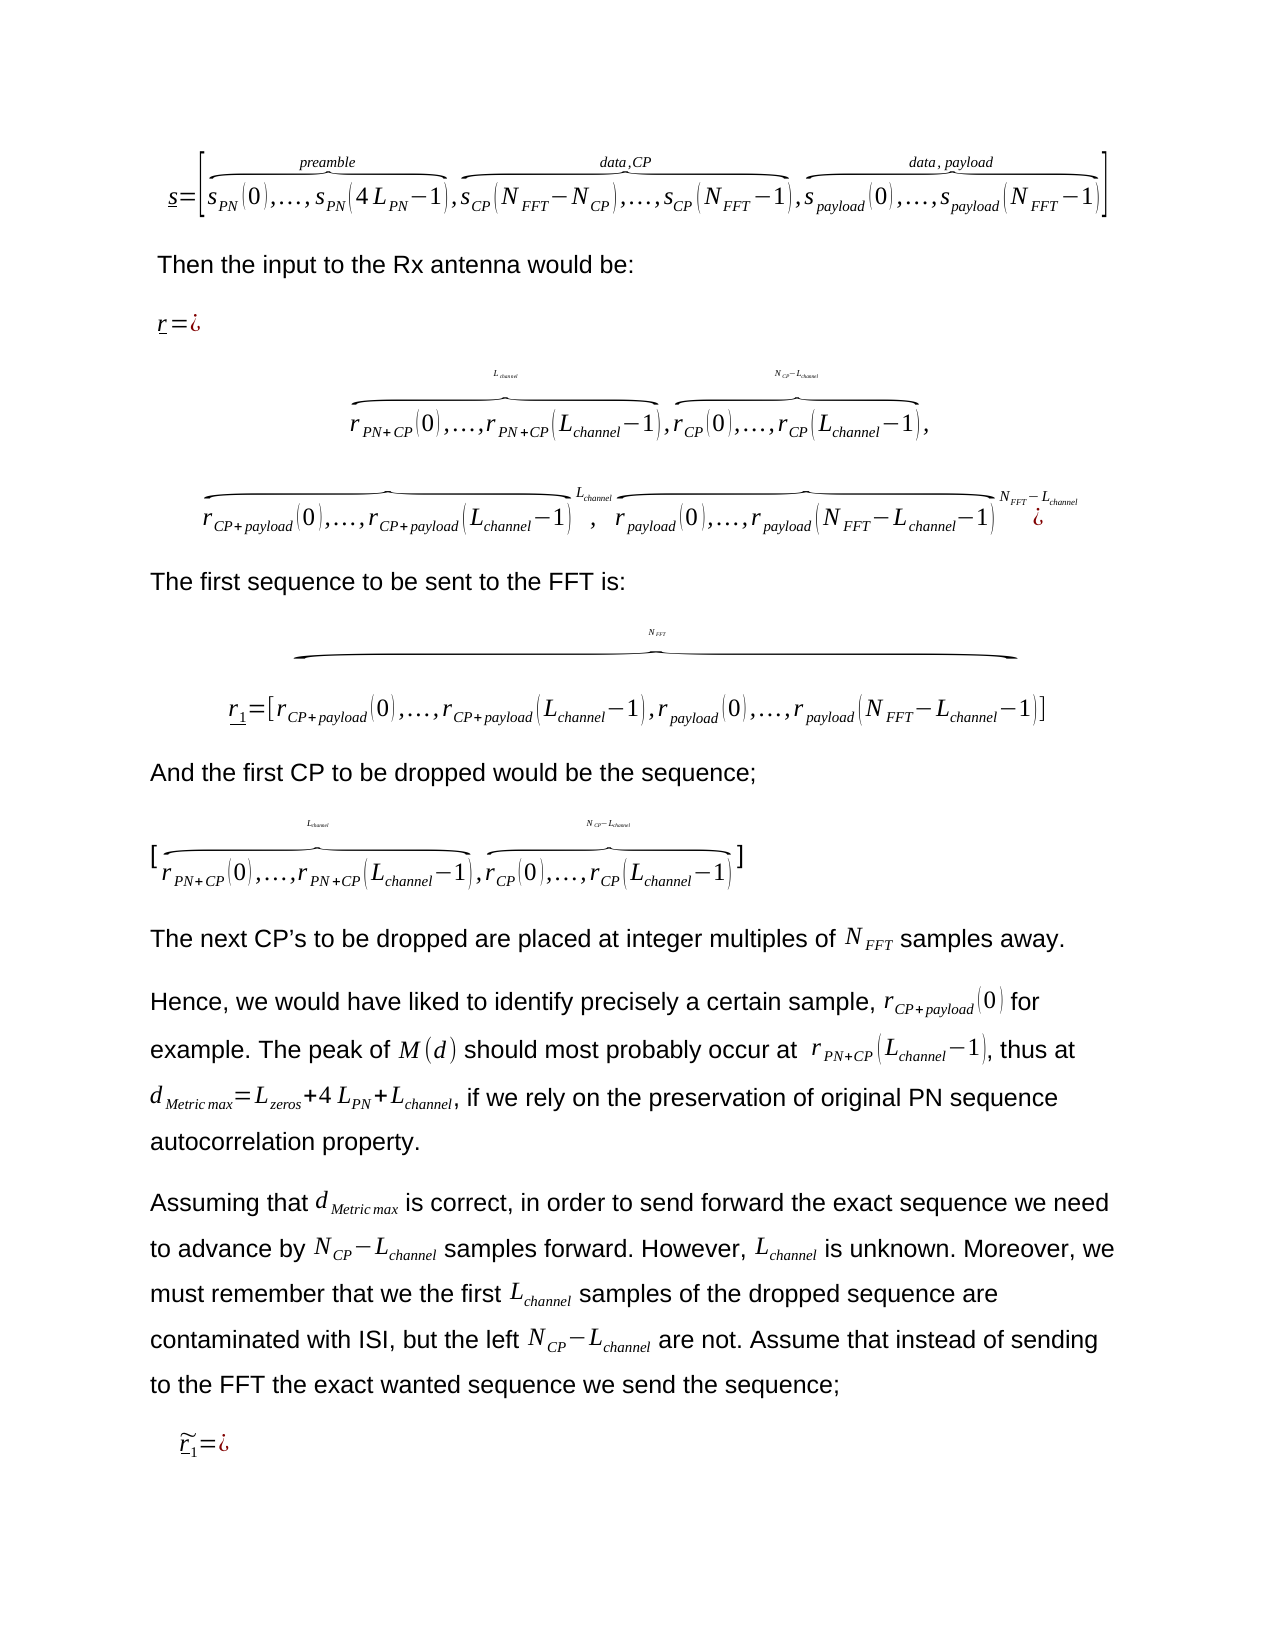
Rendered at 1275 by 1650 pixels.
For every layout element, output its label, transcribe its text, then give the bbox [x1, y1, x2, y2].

text And the first CP to be dropped would be the sequence; [150, 758, 1125, 787]
text [] [150, 818, 1125, 892]
text Assuming that is correct, in order to send forward the exact sequence we need to advance by samples forward. However, is unknown. Moreover, we must remember that we the first samples of the dropped sequence are contaminated with ISI, but the left are not. Assume that instead of sending to the FFT the exact wanted sequence we send the sequence; [150, 1187, 1125, 1398]
text The next CP’s to be dropped are placed at integer multiples of samples away. [150, 923, 1125, 954]
text Hence, we would have liked to identify precisely a certain sample, for example. The peak of should most probably occur at , thus at , if we rely on the preservation of original PN sequence autocorrelation property. [150, 985, 1125, 1156]
text The first sequence to be sent to the FFT is: [150, 567, 1125, 596]
text Then the input to the Rx antenna would be: [150, 249, 1125, 278]
